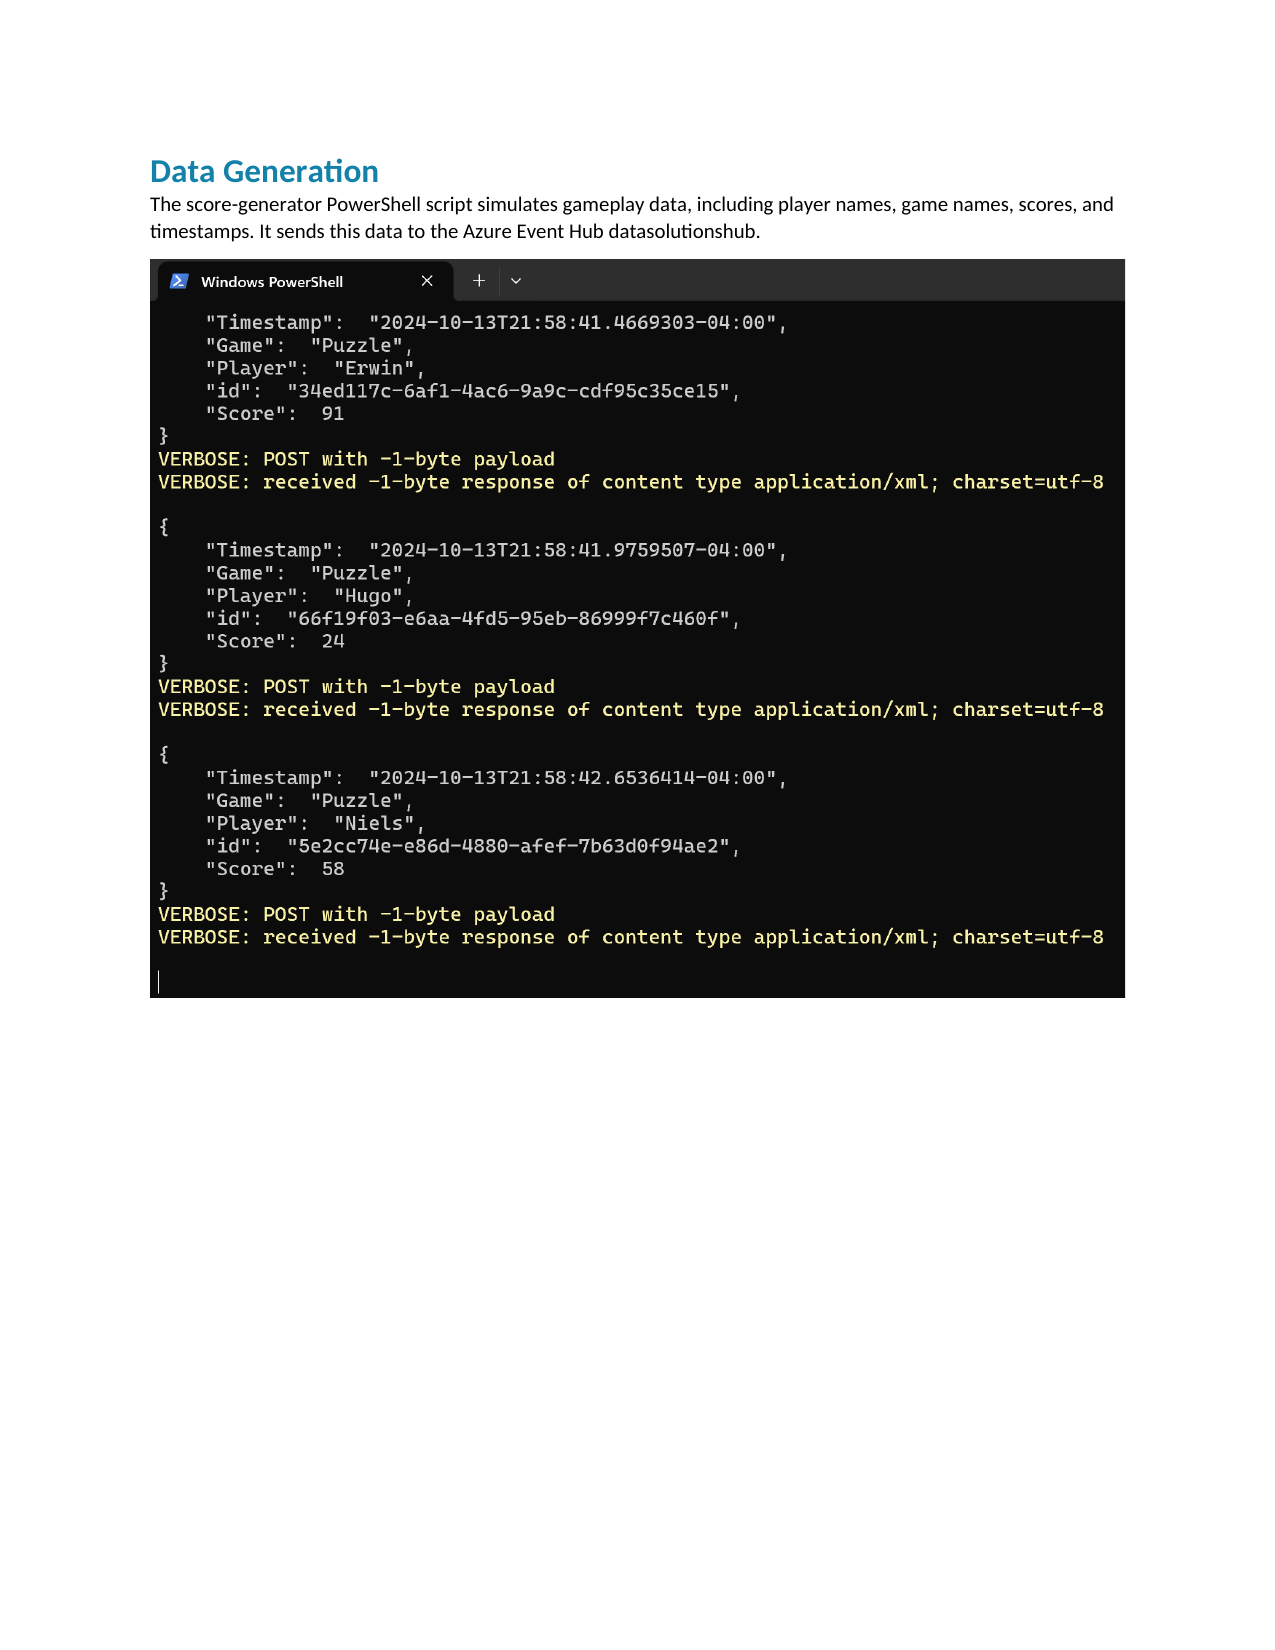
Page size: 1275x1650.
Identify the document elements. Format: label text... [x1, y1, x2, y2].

text The score-generator PowerShell script simulates gameplay data, including player names, game names, scores, and timestamps. It sends this data to the Azure Event Hub datasolutionshub. [150, 191, 1125, 244]
picture [150, 259, 1125, 998]
subtitle Data Generation [150, 150, 1125, 191]
